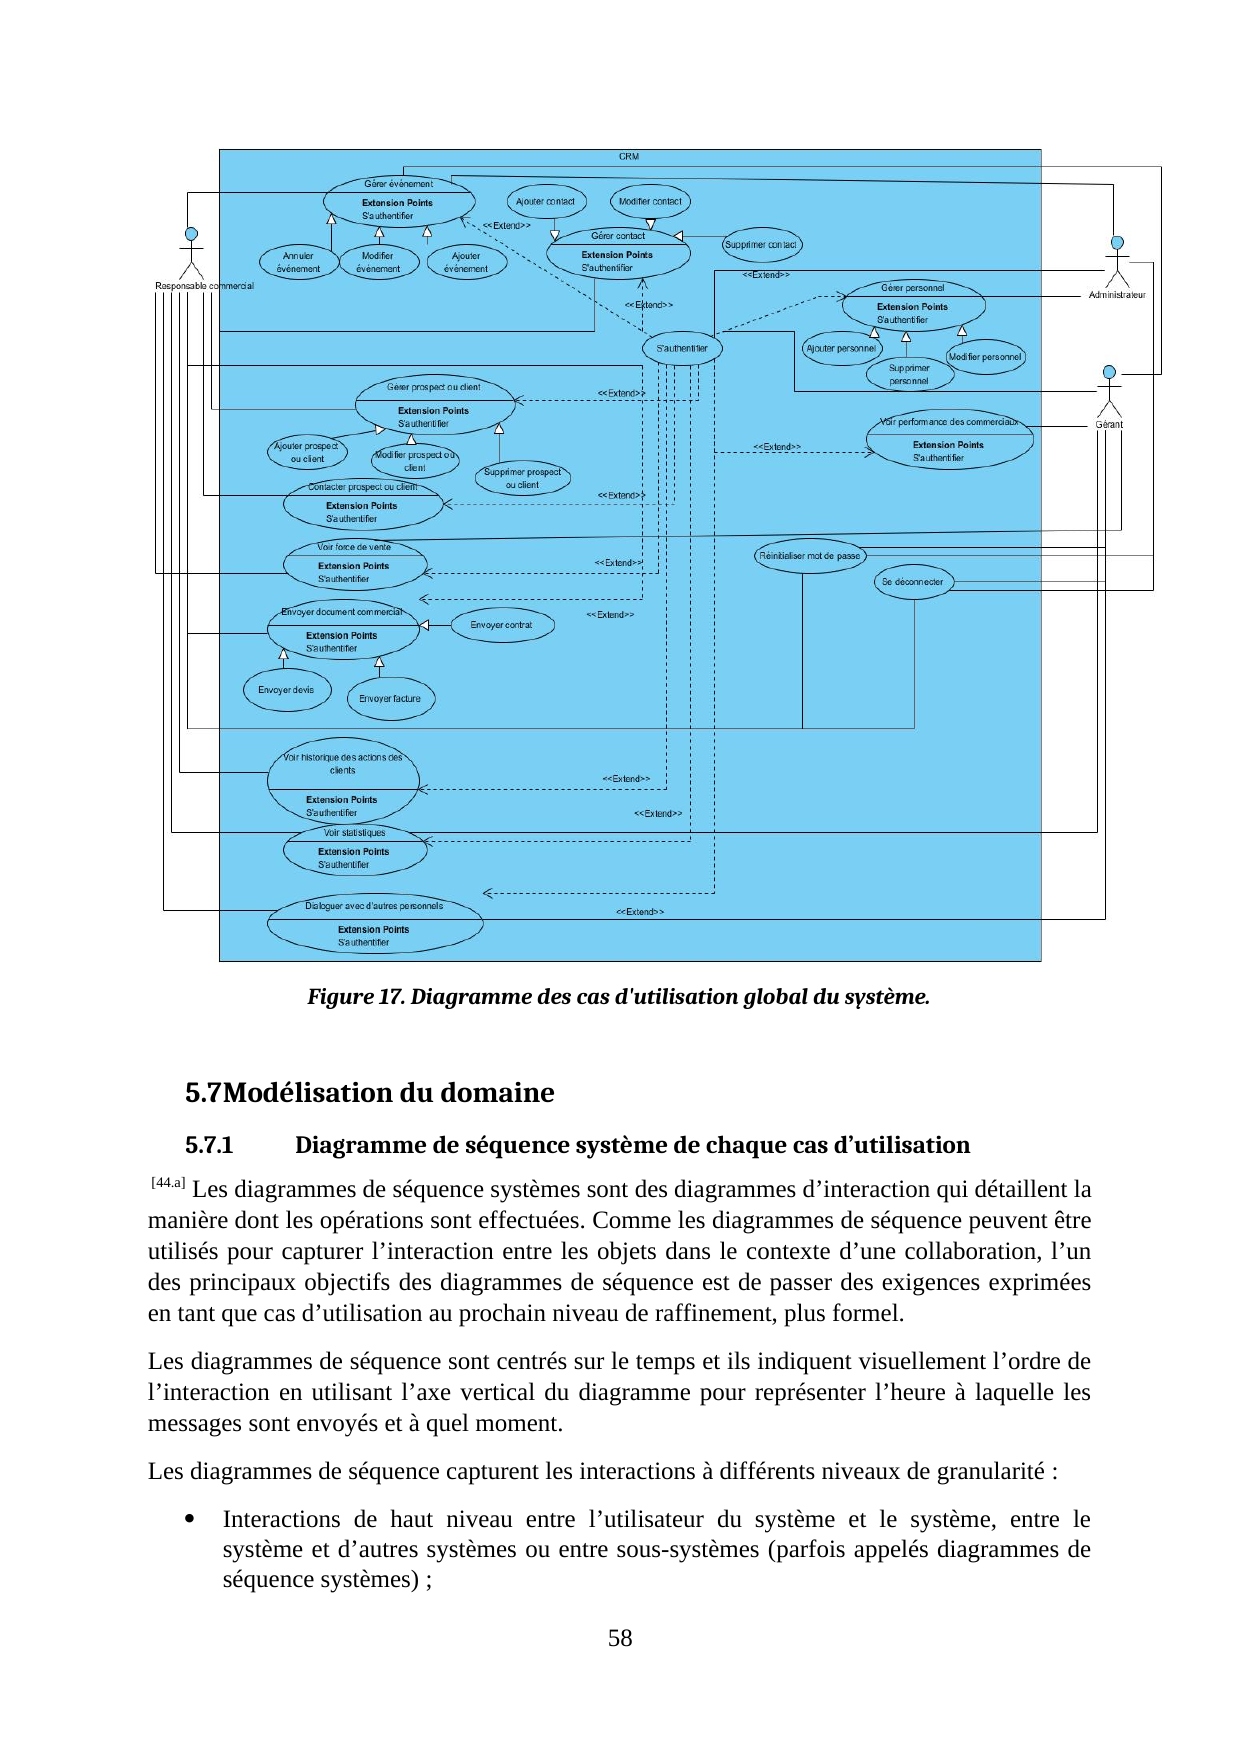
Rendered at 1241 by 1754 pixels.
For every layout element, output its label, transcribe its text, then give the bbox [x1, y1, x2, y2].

text Figure 17. Diagramme des cas d'utilisation global du système. [148, 984, 1092, 1010]
subtitle Diagramme de séquence système de chaque cas d’utilisation [185, 1131, 1092, 1160]
list Interactions de haut niveau entre l’utilisateur du système et le système, entre le système et d’autres systèmes ou entre sous-systèmes (parfois appelés diagrammes de séquence systèmes) ; [185, 1504, 1092, 1593]
subtitle Modélisation du domaine [185, 1077, 1092, 1110]
text Les diagrammes de séquence sont centrés sur le temps et ils indiquent visuellement l’ordre de l’interaction en utilisant l’axe vertical du diagramme pour représenter l’heure à laquelle les messages sont envoyés et à quel moment. [148, 1346, 1092, 1437]
picture [147, 147, 1164, 965]
text Les diagrammes de séquence capturent les interactions à différents niveaux de granularité : [148, 1456, 1092, 1485]
text [44.a] Les diagrammes de séquence systèmes sont des diagrammes d’interaction qui détaillent la manière dont les opérations sont effectuées. Comme les diagrammes de séquence peuvent être utilisés pour capturer l’interaction entre les objets dans le contexte d’une collaboration, l’un des principaux objectifs des diagrammes de séquence est de passer des exigences exprimées en tant que cas d’utilisation au prochain niveau de raffinement, plus formel. [148, 1174, 1092, 1327]
